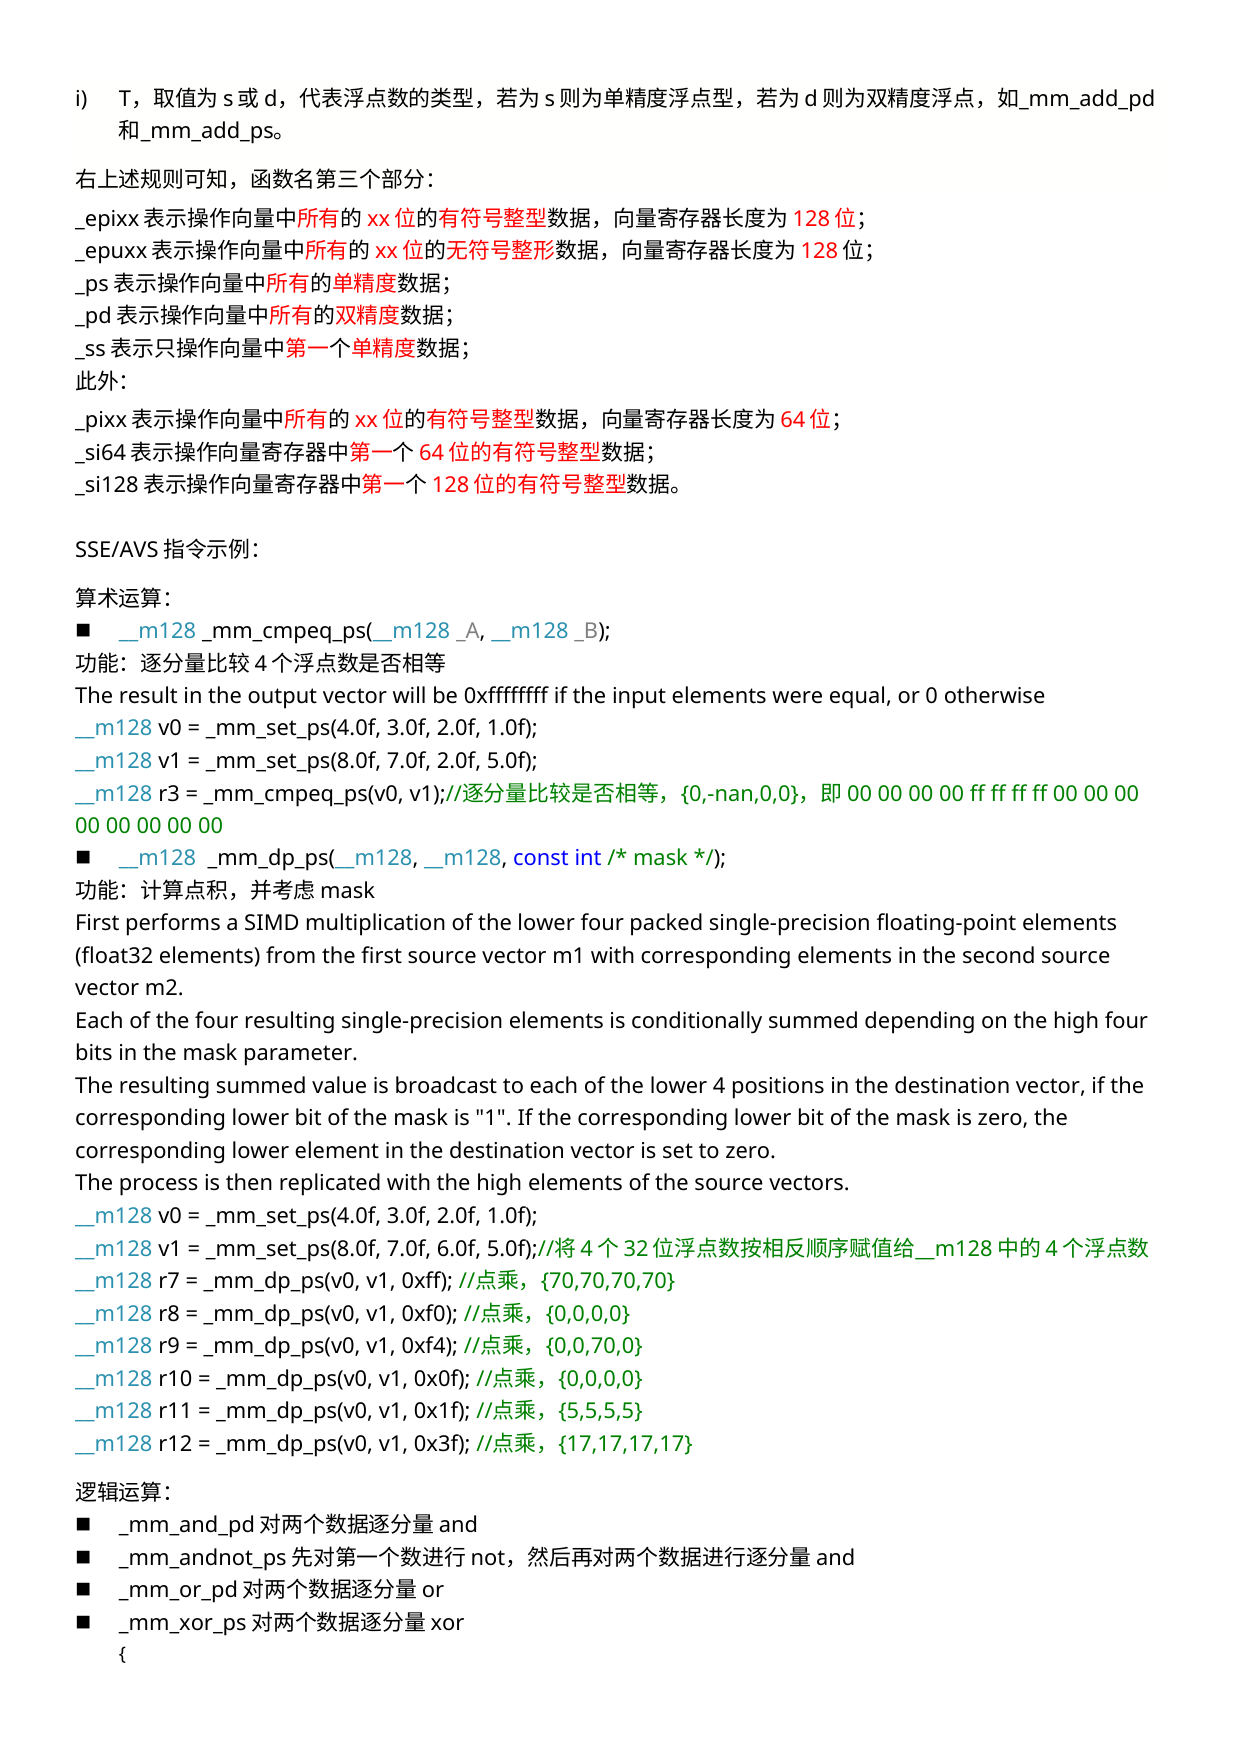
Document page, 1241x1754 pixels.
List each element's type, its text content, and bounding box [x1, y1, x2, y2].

text The process is then replicated with the high elements of the source vectors. [75, 1166, 1165, 1198]
text __m128 v0 = _mm_set_ps(4.0f, 3.0f, 2.0f, 1.0f); [75, 711, 1165, 743]
list _mm_or_pd对两个数据逐分量or [75, 1572, 1165, 1604]
text _pixx表示操作向量中所有的xx位的有符号整型数据，向量寄存器长度为64位； [75, 402, 1165, 434]
text _ss表示只操作向量中第一个单精度数据； [75, 331, 1165, 363]
text The result in the output vector will be 0xffffffff if the input elements were equal, or 0 otherwise [75, 678, 1165, 711]
list _mm_xor_ps对两个数据逐分量xor [75, 1604, 1165, 1637]
text 逻辑运算： [75, 1474, 1165, 1507]
list __m128 _mm_dp_ps(__m128, __m128, const int /* mask */); [75, 841, 1165, 873]
text _pd表示操作向量中所有的双精度数据； [75, 298, 1165, 331]
text _epuxx表示操作向量中所有的xx位的无符号整形数据，向量寄存器长度为128位； [75, 233, 1165, 266]
list _mm_andnot_ps先对第一个数进行not，然后再对两个数据进行逐分量and [75, 1539, 1165, 1572]
list __m128 _mm_cmpeq_ps(__m128 _A, __m128 _B); [75, 613, 1165, 646]
text 此外： [75, 363, 1165, 396]
text Each of the four resulting single-precision elements is conditionally summed depending on the high four bits in the mask parameter. [75, 1003, 1165, 1068]
text _epixx表示操作向量中所有的xx位的有符号整型数据，向量寄存器长度为128位； [75, 201, 1165, 233]
text __m128 r11 = _mm_dp_ps(v0, v1, 0x1f); //点乘，{5,5,5,5} [75, 1393, 1165, 1426]
text 功能：计算点积，并考虑mask [75, 873, 1165, 906]
list T，取值为s或d，代表浮点数的类型，若为s则为单精度浮点型，若为d则为双精度浮点，如_mm_add_pd和_mm_add_ps。 [75, 81, 1165, 146]
list _mm_and_pd对两个数据逐分量and [75, 1507, 1165, 1539]
text 功能：逐分量比较4个浮点数是否相等 [75, 646, 1165, 678]
text _si64表示操作向量寄存器中第一个64位的有符号整型数据； [75, 434, 1165, 467]
text __m128 v0 = _mm_set_ps(4.0f, 3.0f, 2.0f, 1.0f); [75, 1198, 1165, 1231]
text The resulting summed value is broadcast to each of the lower 4 positions in the destination vector, if the corresponding lower bit of the mask is "1". If the corresponding lower bit of the mask is zero, the corresponding lower element in the destination vector is set to zero. [75, 1068, 1165, 1166]
text 算术运算： [75, 581, 1165, 613]
text { [75, 1637, 1165, 1669]
text _ps表示操作向量中所有的单精度数据； [75, 266, 1165, 298]
text __m128 r9 = _mm_dp_ps(v0, v1, 0xf4); //点乘，{0,0,70,0} [75, 1328, 1165, 1361]
text 右上述规则可知，函数名第三个部分： [75, 162, 1165, 194]
text __m128 r8 = _mm_dp_ps(v0, v1, 0xf0); //点乘，{0,0,0,0} [75, 1296, 1165, 1328]
text __m128 r12 = _mm_dp_ps(v0, v1, 0x3f); //点乘，{17,17,17,17} [75, 1426, 1165, 1458]
text __m128 r3 = _mm_cmpeq_ps(v0, v1);//逐分量比较是否相等，{0,-nan,0,0}，即00 00 00 00 ff ff ff ff 00 00 00 00 00 00 00 00 [75, 776, 1165, 841]
text _si128表示操作向量寄存器中第一个128位的有符号整型数据。 [75, 467, 1165, 499]
text First performs a SIMD multiplication of the lower four packed single-precision floating-point elements (float32 elements) from the first source vector m1 with corresponding elements in the second source vector m2. [75, 906, 1165, 1003]
text __m128 v1 = _mm_set_ps(8.0f, 7.0f, 6.0f, 5.0f);//将4个32位浮点数按相反顺序赋值给__m128中的4个浮点数 [75, 1231, 1165, 1263]
text __m128 r7 = _mm_dp_ps(v0, v1, 0xff); //点乘，{70,70,70,70} [75, 1263, 1165, 1296]
text SSE/AVS指令示例： [75, 532, 1165, 564]
text __m128 r10 = _mm_dp_ps(v0, v1, 0x0f); //点乘，{0,0,0,0} [75, 1361, 1165, 1393]
text __m128 v1 = _mm_set_ps(8.0f, 7.0f, 2.0f, 5.0f); [75, 743, 1165, 776]
